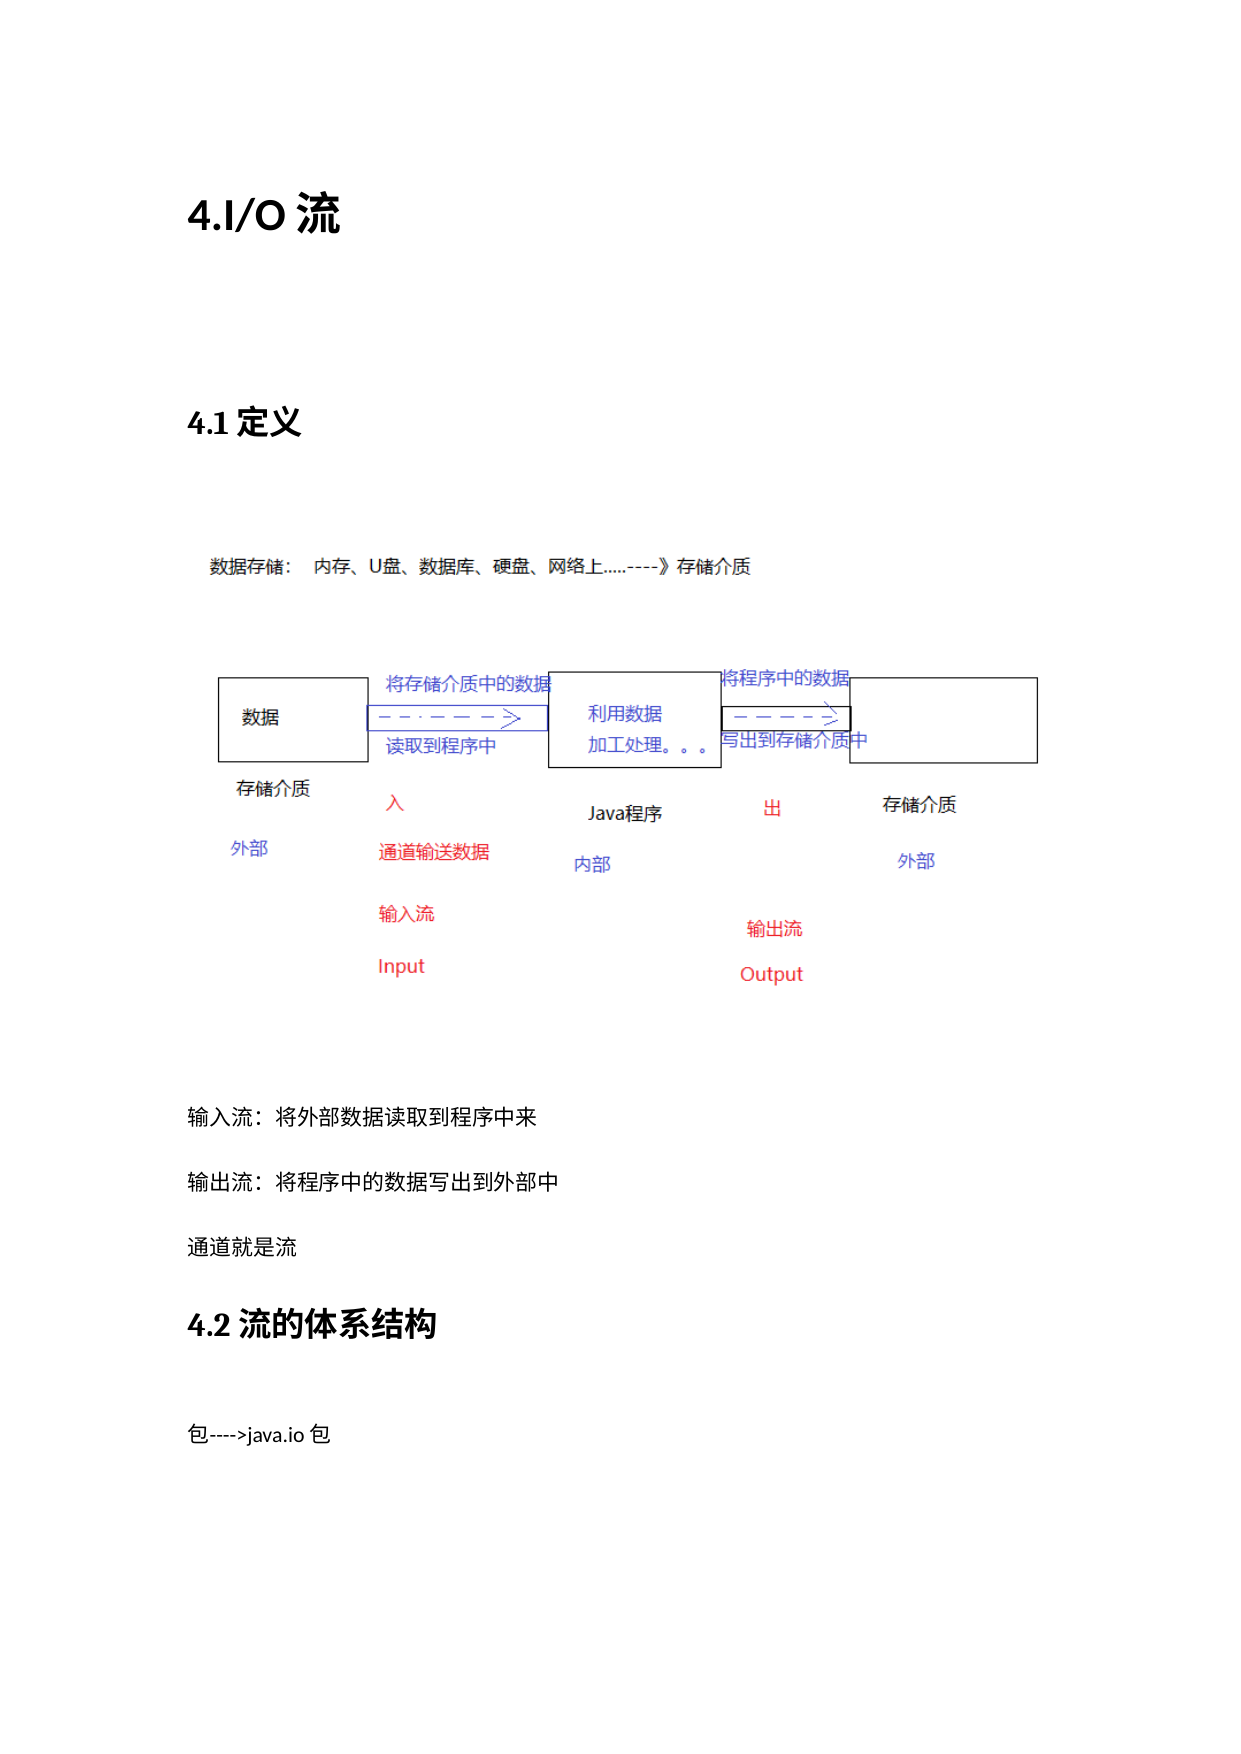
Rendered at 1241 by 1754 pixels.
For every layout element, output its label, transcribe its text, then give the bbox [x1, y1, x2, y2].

text 输入流：将外部数据读取到程序中来 [187, 1099, 1053, 1132]
subtitle 4.1 定义 [187, 387, 1053, 452]
text 包---->java.io包 [187, 1416, 1053, 1449]
text 通道就是流 [187, 1229, 1053, 1262]
text 输出流：将程序中的数据写出到外部中 [187, 1164, 1053, 1197]
picture [187, 514, 1053, 1096]
subtitle 4.2 流的体系结构 [187, 1289, 1053, 1354]
subtitle 4.I/O流 [187, 162, 1053, 259]
